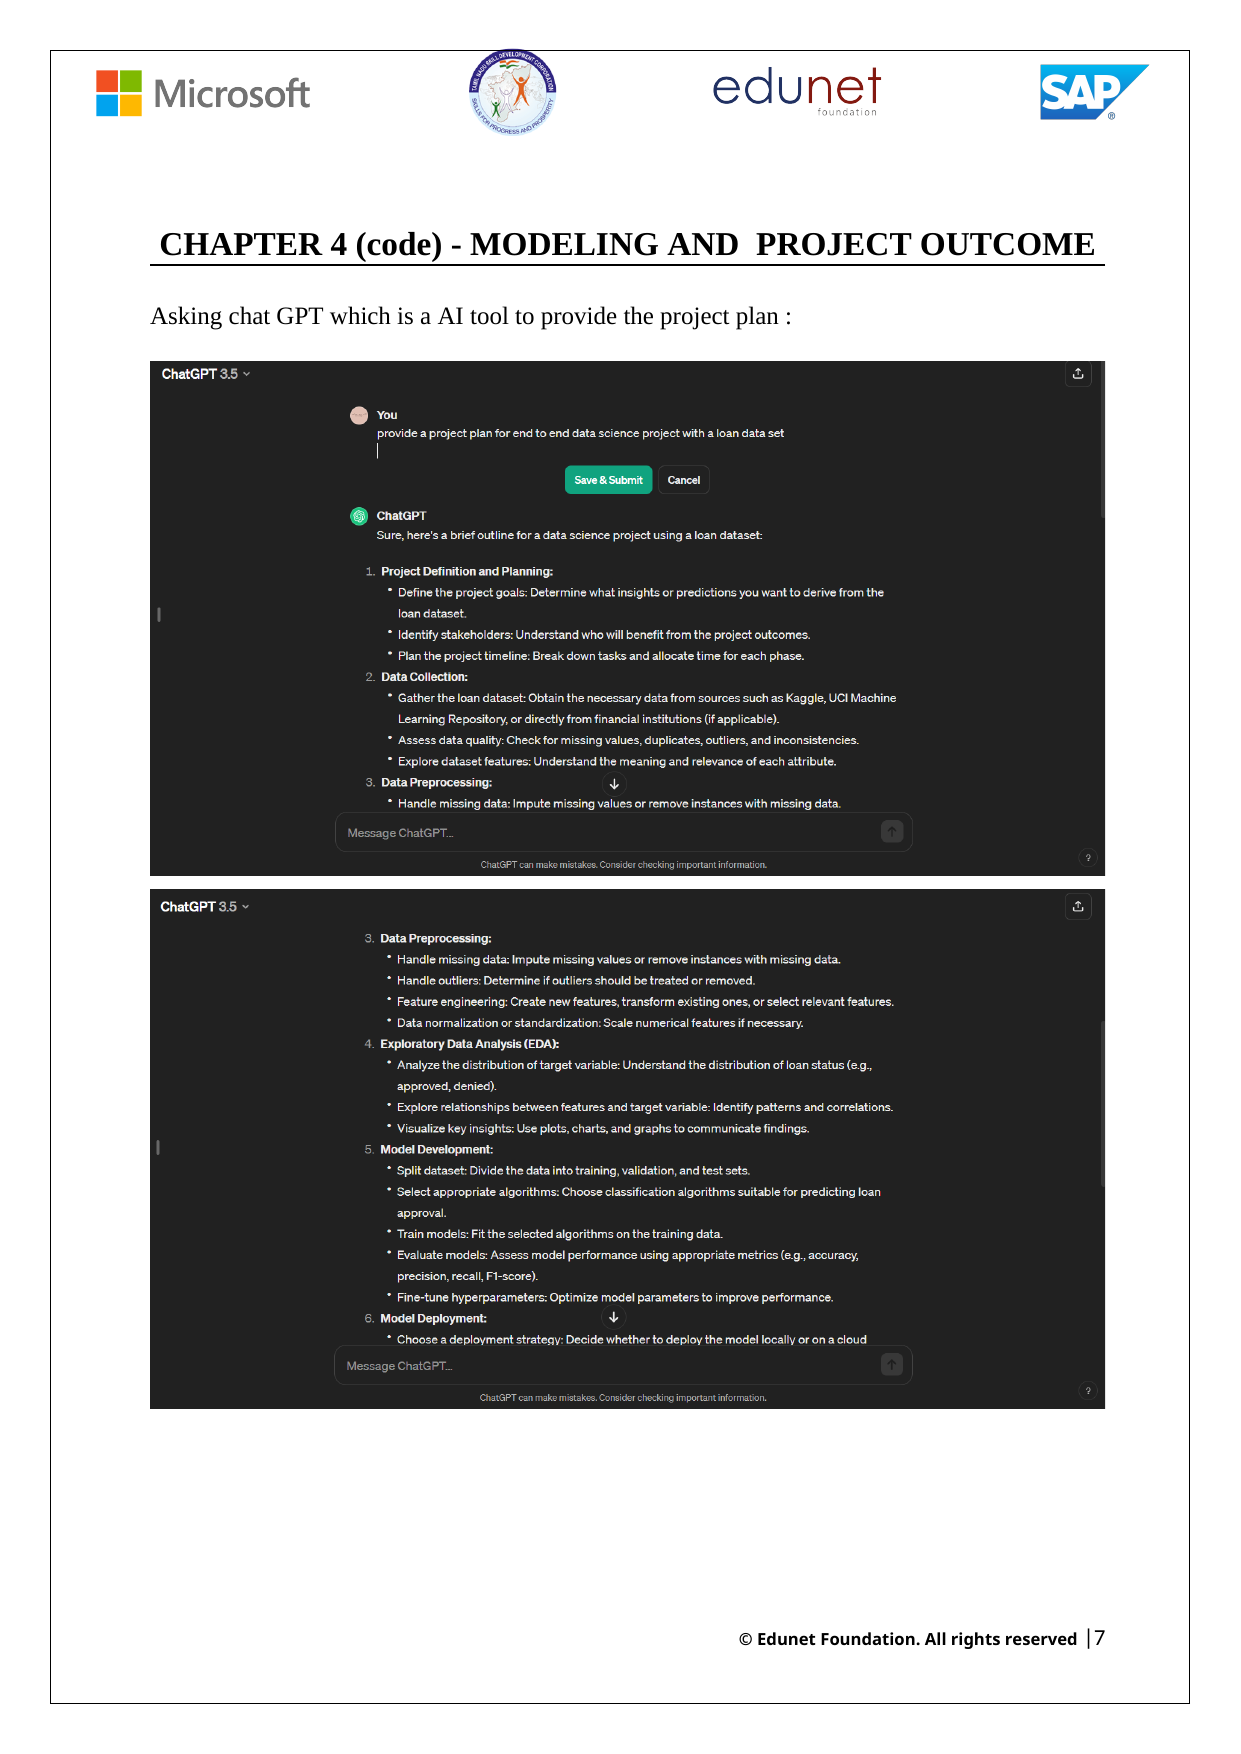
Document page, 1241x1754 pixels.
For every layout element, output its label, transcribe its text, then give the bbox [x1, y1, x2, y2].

picture [150, 889, 1106, 1409]
picture [91, 65, 316, 121]
picture [706, 60, 889, 122]
text CHAPTER 4 (code) - MODELING AND PROJECT OUTCOME [150, 224, 1105, 264]
picture [466, 51, 558, 137]
picture [1039, 63, 1151, 121]
picture [466, 45, 558, 50]
picture [150, 361, 1106, 876]
text Asking chat GPT which is a AI tool to provide the project plan : [150, 301, 1105, 330]
